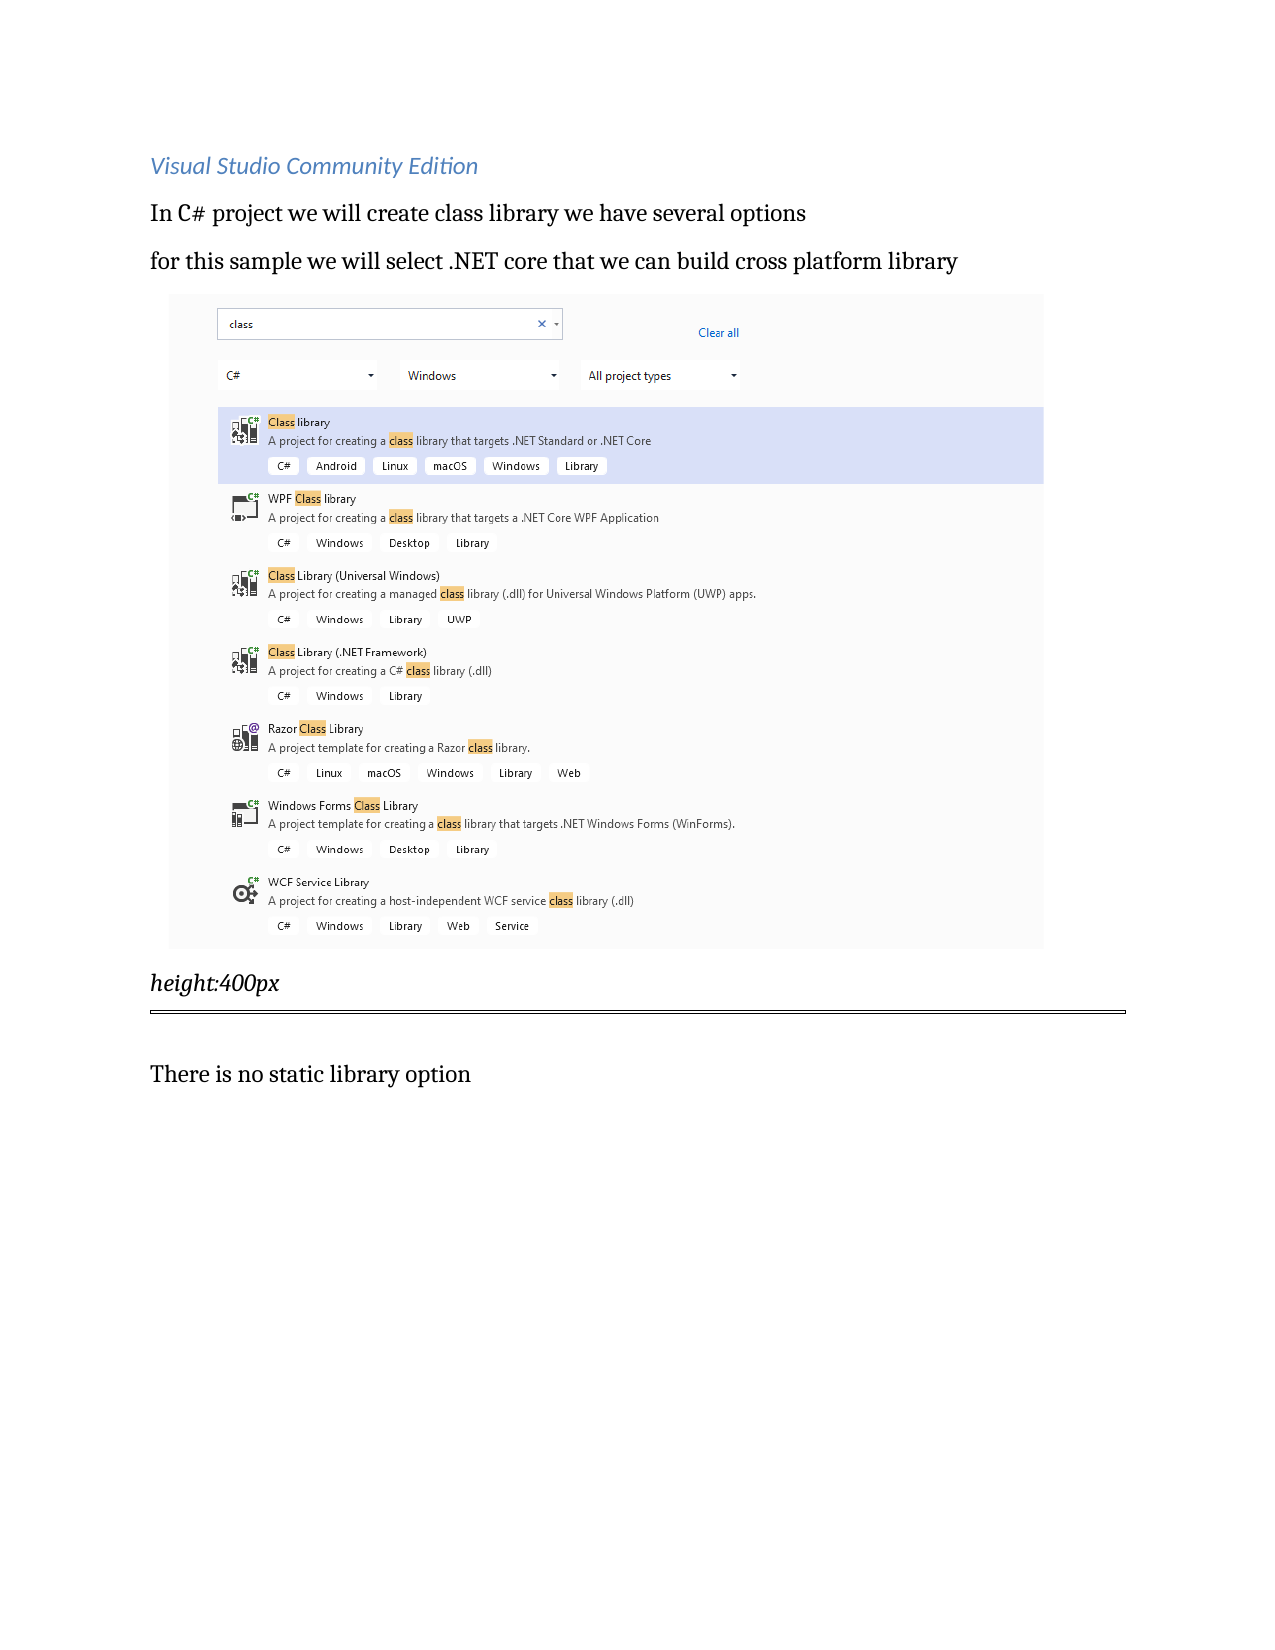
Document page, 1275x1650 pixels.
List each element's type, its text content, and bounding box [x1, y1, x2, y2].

text height:400px [150, 969, 1125, 998]
text for this sample we will select .NET core that we can build cross platform library [150, 247, 1125, 276]
subtitle Visual Studio Community Edition [150, 150, 1125, 181]
text There is no static library option [150, 1060, 1125, 1089]
text In C# project we will create class library we have several options [150, 199, 1125, 228]
picture [168, 294, 1044, 949]
